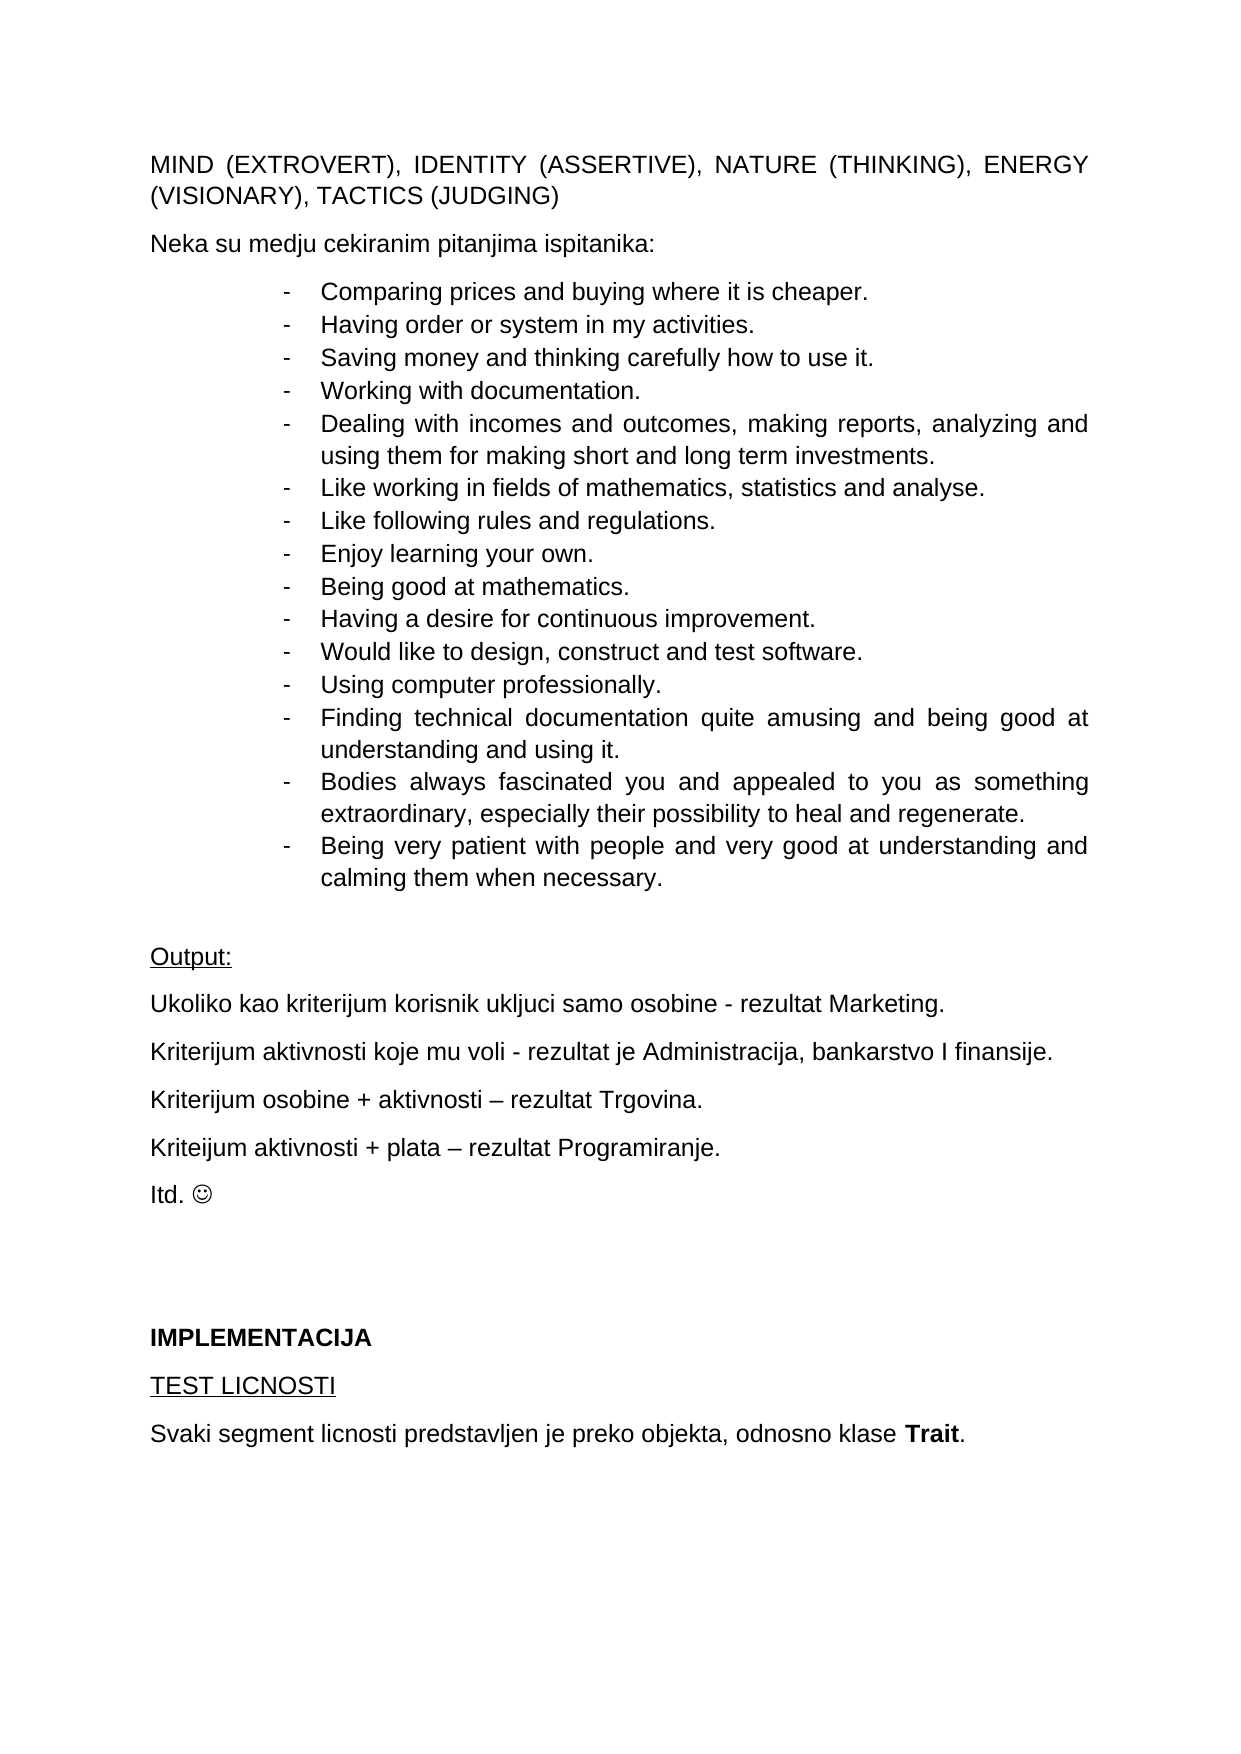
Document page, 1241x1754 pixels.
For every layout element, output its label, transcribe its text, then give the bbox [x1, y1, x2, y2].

list Comparing prices and buying where it is cheaper. [283, 276, 1090, 307]
list Bodies always fascinated you and appealed to you as something extraordinary, especially their possibility to heal and regenerate. [283, 766, 1090, 828]
text Output: [150, 942, 1090, 970]
list Having order or system in my activities. [283, 309, 1090, 340]
text TEST LICNOSTI [150, 1371, 1090, 1400]
list Like working in fields of mathematics, statistics and analyse. [283, 472, 1090, 502]
text Kriterijum osobine + aktivnosti – rezultat Trgovina. [150, 1085, 1090, 1113]
list Would like to design, construct and test software. [283, 637, 1090, 667]
text Itd. [150, 1180, 1090, 1209]
text Kriterijum aktivnosti koje mu voli - rezultat je Administracija, bankarstvo I finansije. [150, 1037, 1090, 1066]
list Being very patient with people and very good at understanding and calming them when necessary. [283, 830, 1090, 892]
text IMPLEMENTACIJA [150, 1323, 1090, 1352]
text MIND (EXTROVERT), IDENTITY (ASSERTIVE), NATURE (THINKING), ENERGY (VISIONARY), TACTICS (JUDGING) [150, 150, 1090, 210]
list Being good at mathematics. [283, 571, 1090, 601]
text Svaki segment licnosti predstavljen je preko objekta, odnosno klase Trait. [150, 1419, 1090, 1448]
list Like following rules and regulations. [283, 505, 1090, 535]
text Neka su medju cekiranim pitanjima ispitanika: [150, 229, 1090, 257]
list Working with documentation. [283, 375, 1090, 406]
list Dealing with incomes and outcomes, making reports, analyzing and using them for making short and long term investments. [283, 408, 1090, 470]
list Saving money and thinking carefully how to use it. [283, 342, 1090, 373]
text Ukoliko kao kriterijum korisnik ukljuci samo osobine - rezultat Marketing. [150, 989, 1090, 1018]
list Using computer professionally. [283, 669, 1090, 700]
text Kriteijum aktivnosti + plata – rezultat Programiranje. [150, 1132, 1090, 1161]
list Enjoy learning your own. [283, 538, 1090, 568]
list Having a desire for continuous improvement. [283, 604, 1090, 634]
list Finding technical documentation quite amusing and being good at understanding and using it. [283, 702, 1090, 764]
